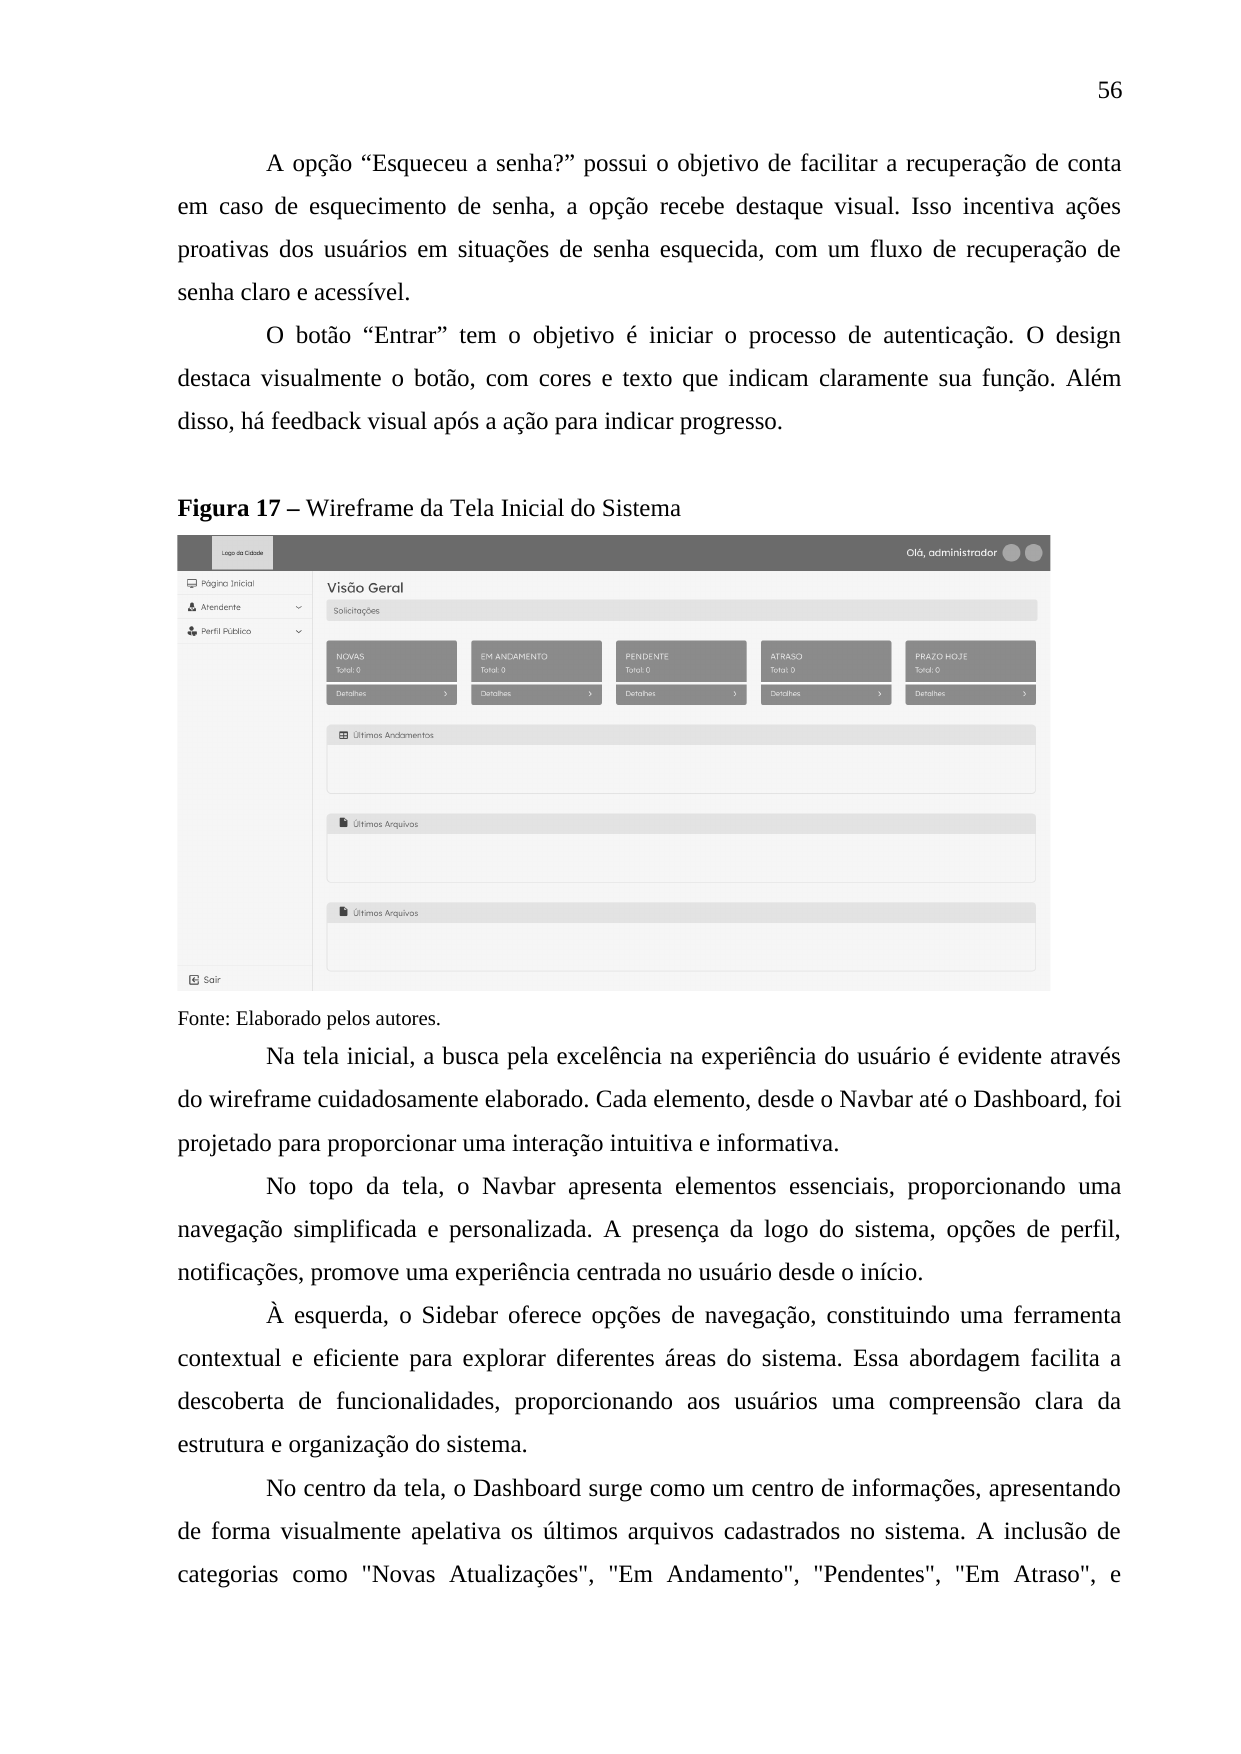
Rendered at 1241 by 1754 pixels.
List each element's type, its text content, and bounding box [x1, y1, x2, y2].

text A opção “Esqueceu a senha?” possui o objetivo de facilitar a recuperação de conta em caso de esquecimento de senha, a opção recebe destaque visual. Isso incentiva ações proativas dos usuários em situações de senha esquecida, com um fluxo de recuperação de senha claro e acessível. [177, 148, 1122, 306]
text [177, 1473, 1122, 1588]
text Fonte: Elaborado pelos autores. [177, 1005, 1122, 1029]
picture [177, 535, 1051, 991]
text O botão “Entrar” tem o objetivo é iniciar o processo de autenticação. O design destaca visualmente o botão, com cores e texto que indicam claramente sua função. Além disso, há feedback visual após a ação para indicar progresso. [177, 320, 1122, 435]
text Na tela inicial, a busca pela excelência na experiência do usuário é evidente através do wireframe cuidadosamente elaborado. Cada elemento, desde o Navbar até o Dashboard, foi projetado para proporcionar uma interação intuitiva e informativa. [177, 1041, 1122, 1156]
text À esquerda, o Sidebar oferece opções de navegação, constituindo uma ferramenta contextual e eficiente para explorar diferentes áreas do sistema. Essa abordagem facilita a descoberta de funcionalidades, proporcionando aos usuários uma compreensão clara da estrutura e organização do sistema. [177, 1300, 1122, 1458]
text No topo da tela, o Navbar apresenta elementos essenciais, proporcionando uma navegação simplificada e personalizada. A presença da logo do sistema, opções de perfil, notificações, promove uma experiência centrada no usuário desde o início. [177, 1171, 1122, 1286]
